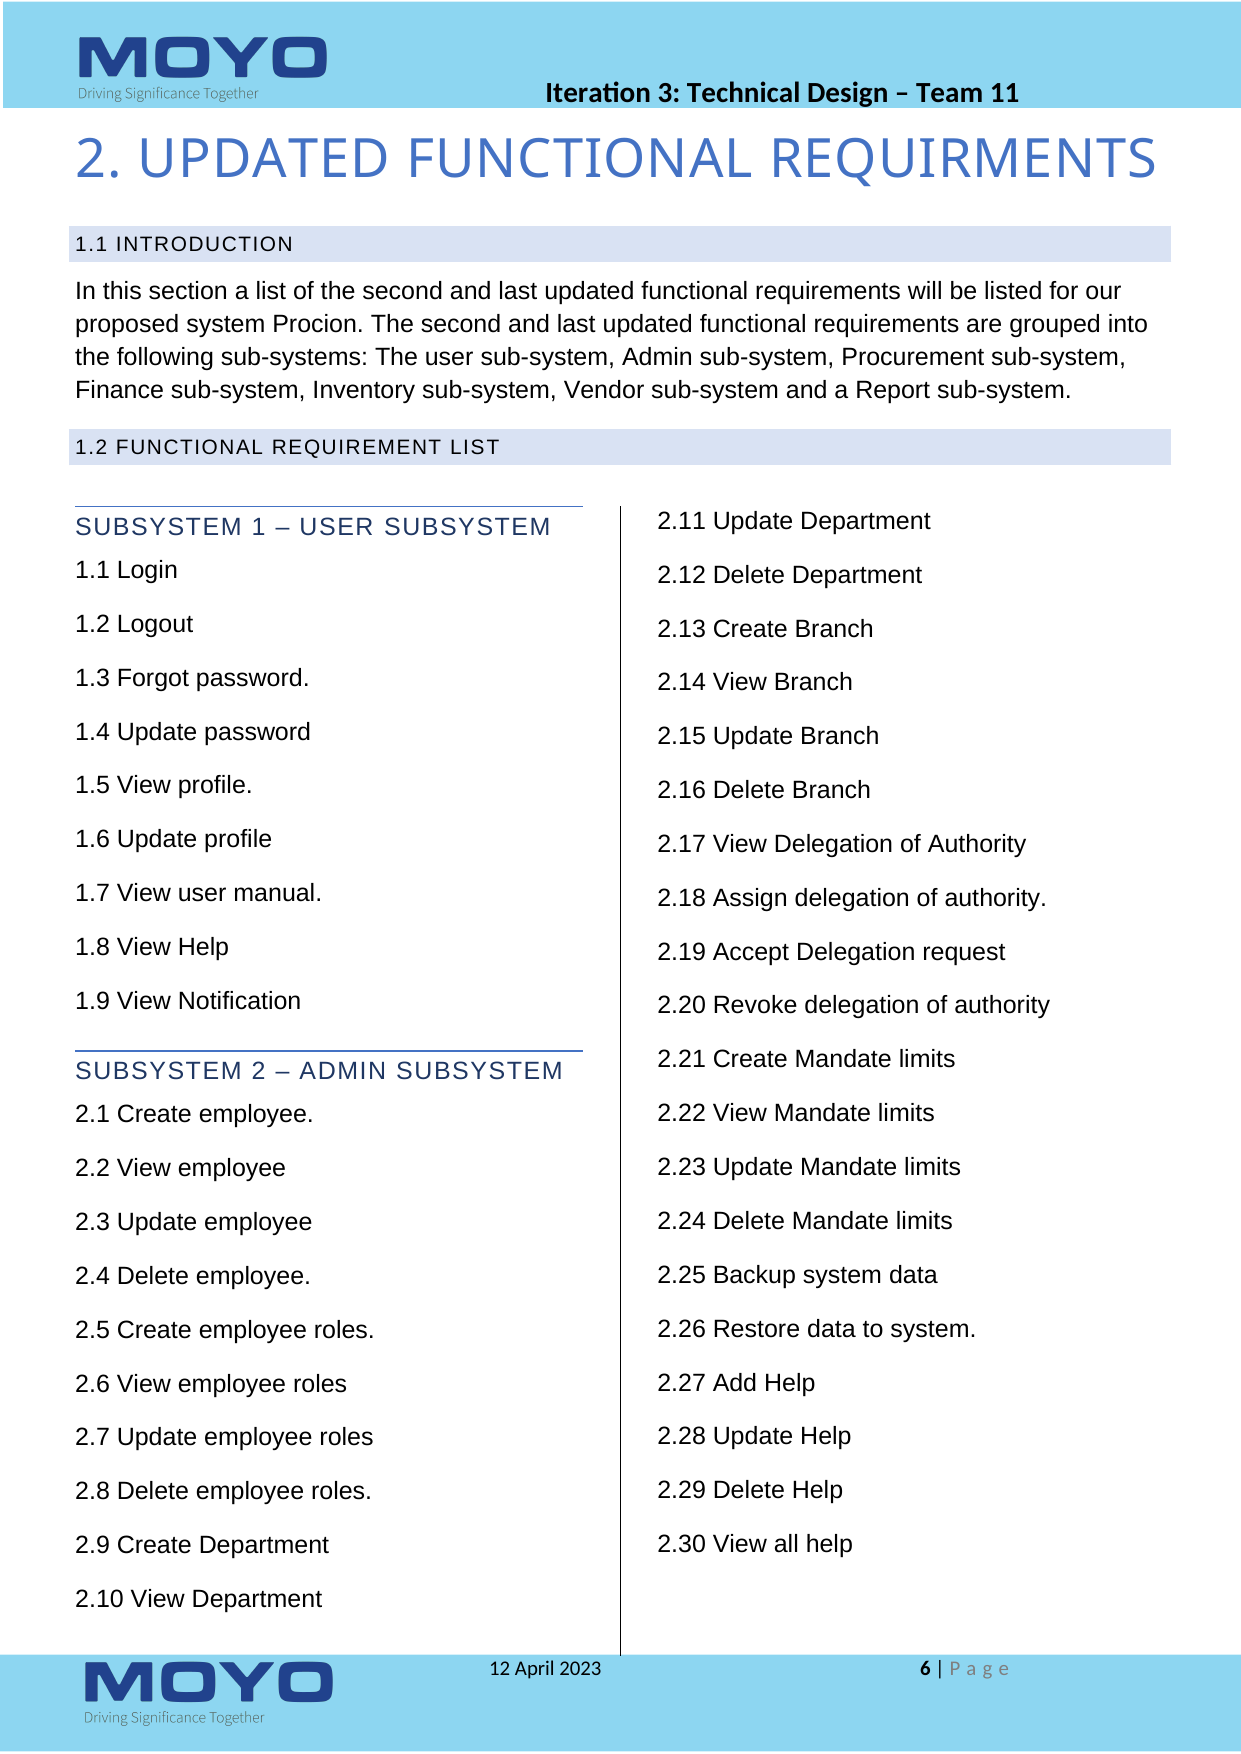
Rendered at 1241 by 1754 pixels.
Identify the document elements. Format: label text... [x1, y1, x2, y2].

text 2.9 Create Department [75, 1530, 583, 1559]
text 2.29 Delete Help [657, 1475, 1165, 1504]
text 2.4 Delete employee. [75, 1261, 583, 1289]
text 2.16 Delete Branch [657, 775, 1165, 804]
text 2.3 Update employee [75, 1207, 583, 1236]
picture [81, 1656, 336, 1729]
text 1.4 Update password [75, 717, 583, 745]
text 2.26 Restore data to system. [657, 1314, 1165, 1342]
text 2.1 Create employee. [75, 1099, 583, 1128]
text 2.20 Revoke delegation of authority [657, 991, 1165, 1019]
text 2.23 Update Mandate limits [657, 1152, 1165, 1181]
text 2.14 View Branch [657, 667, 1165, 696]
picture [75, 31, 330, 105]
text 1.9 View Notification [75, 986, 583, 1014]
text 1.3 Forgot password. [75, 663, 583, 691]
subtitle Subsystem 2 – Admin Subsystem [75, 1052, 583, 1084]
text 2.11 Update Department [657, 506, 1165, 534]
text 2.2 View employee [75, 1153, 583, 1182]
text 2.12 Delete Department [657, 560, 1165, 588]
text 2.21 Create Mandate limits [657, 1044, 1165, 1073]
subtitle 1.2 Functional requirement lisT [75, 435, 1165, 459]
text 2.28 Update Help [657, 1421, 1165, 1450]
text 2.13 Create Branch [657, 613, 1165, 642]
text 2.7 Update employee roles [75, 1422, 583, 1451]
text 1.8 View Help [75, 932, 583, 961]
text 2.6 View employee roles [75, 1368, 583, 1397]
text 2.25 Backup system data [657, 1260, 1165, 1288]
text 2.24 Delete Mandate limits [657, 1206, 1165, 1235]
text 2.10 View Department [75, 1584, 583, 1613]
text 2.27 Add Help [657, 1367, 1165, 1396]
text In this section a list of the second and last updated functional requirements will be listed for our proposed system Procion. The second and last updated functional requirements are grouped into the following sub-systems: The user sub-system, Admin sub-system, Procurement sub-system, Finance sub-system, Inventory sub-system, Vendor sub-system and a Report sub-system. [75, 276, 1165, 404]
text 2. Updated Functional requirments [75, 120, 1165, 194]
text 2.19 Accept Delegation request [657, 937, 1165, 965]
text 1.2 Logout [75, 609, 583, 638]
text 2.15 Update Branch [657, 721, 1165, 750]
text 2.8 Delete employee roles. [75, 1476, 583, 1505]
subtitle Subsystem 1 – User Subsystem [75, 507, 583, 540]
text 2.5 Create employee roles. [75, 1315, 583, 1343]
text 2.30 View all help [657, 1529, 1165, 1558]
text 2.22 View Mandate limits [657, 1098, 1165, 1127]
text 1.7 View user manual. [75, 878, 583, 907]
subtitle 1.1 Introduction [75, 232, 1165, 256]
text 1.6 Update profile [75, 824, 583, 853]
text 1.1 Login [75, 555, 583, 584]
text 2.18 Assign delegation of authority. [657, 883, 1165, 912]
text 1.5 View profile. [75, 770, 583, 799]
text 2.17 View Delegation of Authority [657, 829, 1165, 858]
